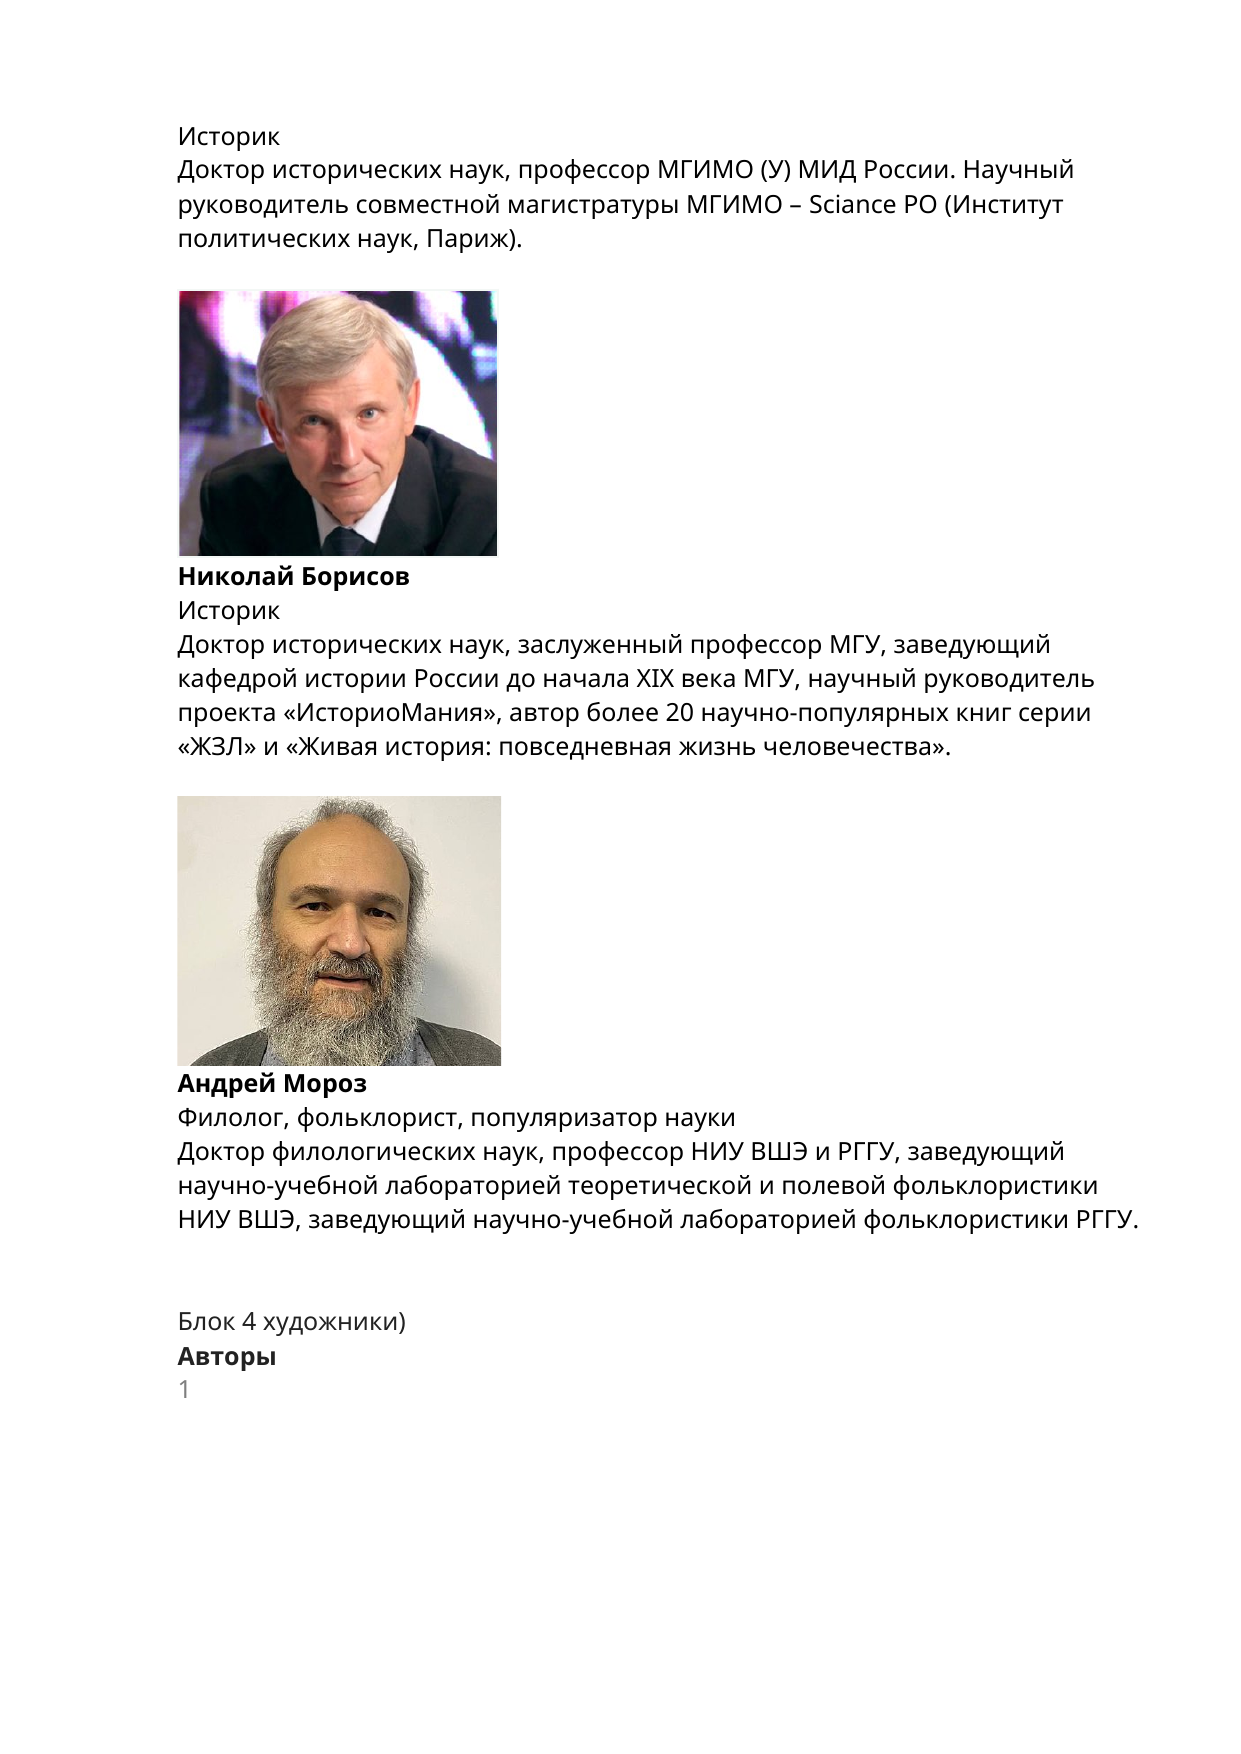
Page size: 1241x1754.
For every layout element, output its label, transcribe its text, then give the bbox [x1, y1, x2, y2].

text Доктор филологических наук, профессор НИУ ВШЭ и РГГУ, заведующий научно-учебной лабораторией теоретической и полевой фольклористики НИУ ВШЭ, заведующий научно-учебной лабораторией фольклористики РГГУ. [177, 1134, 1152, 1236]
text Доктор исторических наук, профессор МГИМО (У) МИД России. Научный руководитель совместной магистратуры МГИМО – Sciance PO (Институт политических наук, Париж). [177, 152, 1152, 254]
picture [179, 291, 497, 556]
picture [177, 796, 502, 1066]
text Филолог, фольклорист, популяризатор науки [177, 1100, 1152, 1134]
text Доктор исторических наук, заслуженный профессор МГУ, заведующий кафедрой истории России до начала XIX века МГУ, научный руководитель проекта «ИсториоМания», автор более 20 научно-популярных книг серии «ЖЗЛ» и «Живая история: повседневная жизнь человечества». [177, 626, 1152, 763]
text Блок 4 художники) [177, 1304, 1152, 1338]
text Историк [177, 118, 1152, 152]
text Андрей Мороз [177, 1066, 1152, 1100]
text Историк [177, 592, 1152, 626]
text Николай Борисов [177, 558, 1152, 592]
text Авторы [177, 1338, 1152, 1372]
text 1 [177, 1372, 1152, 1406]
